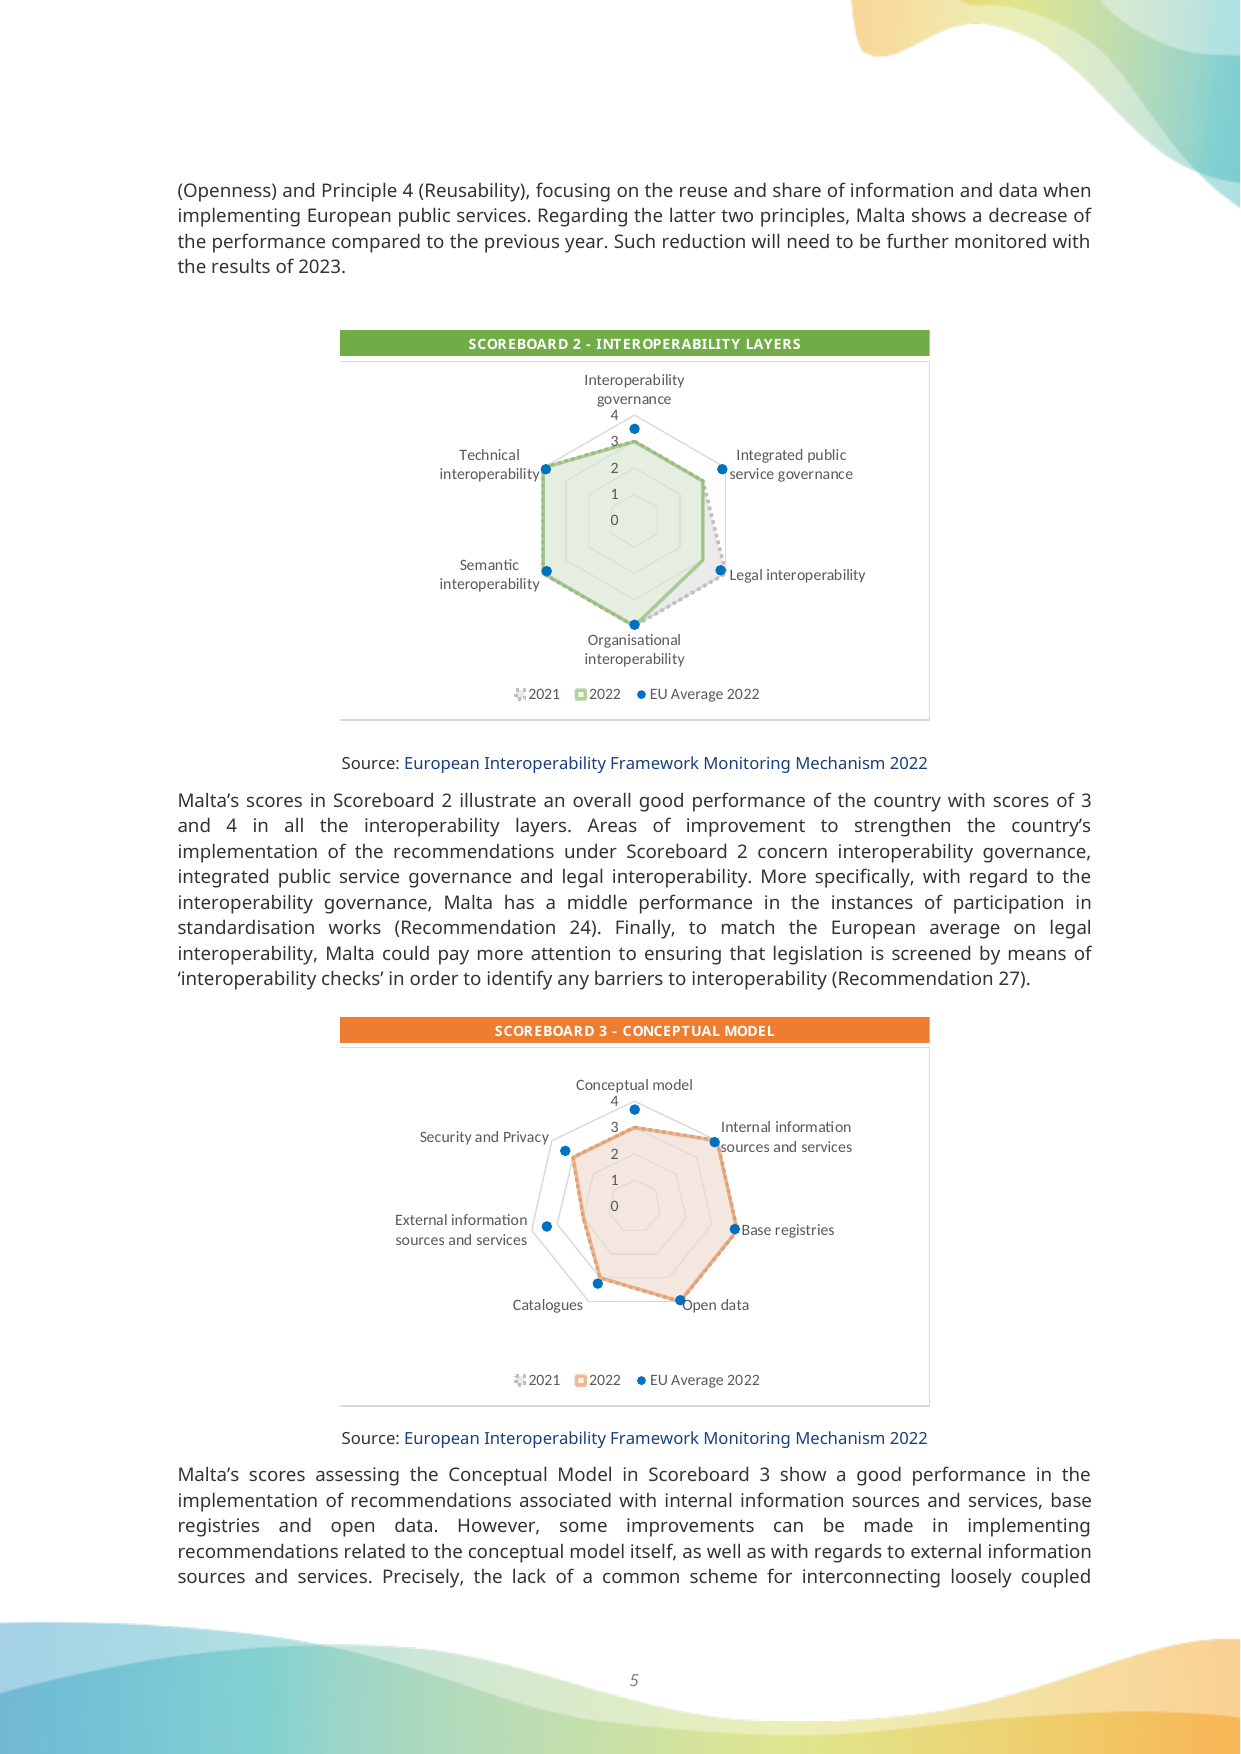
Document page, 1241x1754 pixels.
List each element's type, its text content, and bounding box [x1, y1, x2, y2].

text Source: European Interoperability Framework Monitoring Mechanism 2022 [177, 1426, 1092, 1449]
text Source: European Interoperability Framework Monitoring Mechanism 2022 [177, 752, 1092, 774]
picture [326, 0, 1241, 213]
text Malta’s scores in Scoreboard 2 illustrate an overall good performance of the country with scores of 3 and 4 in all the interoperability layers. Areas of improvement to strengthen the country’s implementation of the recommendations under Scoreboard 2 concern interoperability governance, integrated public service governance and legal interoperability. More specifically, with regard to the interoperability governance, Malta has a middle performance in the instances of participation in standardisation works (Recommendation 24). Finally, to match the European average on legal interoperability, Malta could pay more attention to ensuring that legislation is screened by means of ‘interoperability checks’ in order to identify any barriers to interoperability (Recommendation 27). [177, 787, 1092, 991]
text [177, 1461, 1092, 1589]
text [177, 177, 1092, 279]
picture [0, 1618, 1241, 1754]
